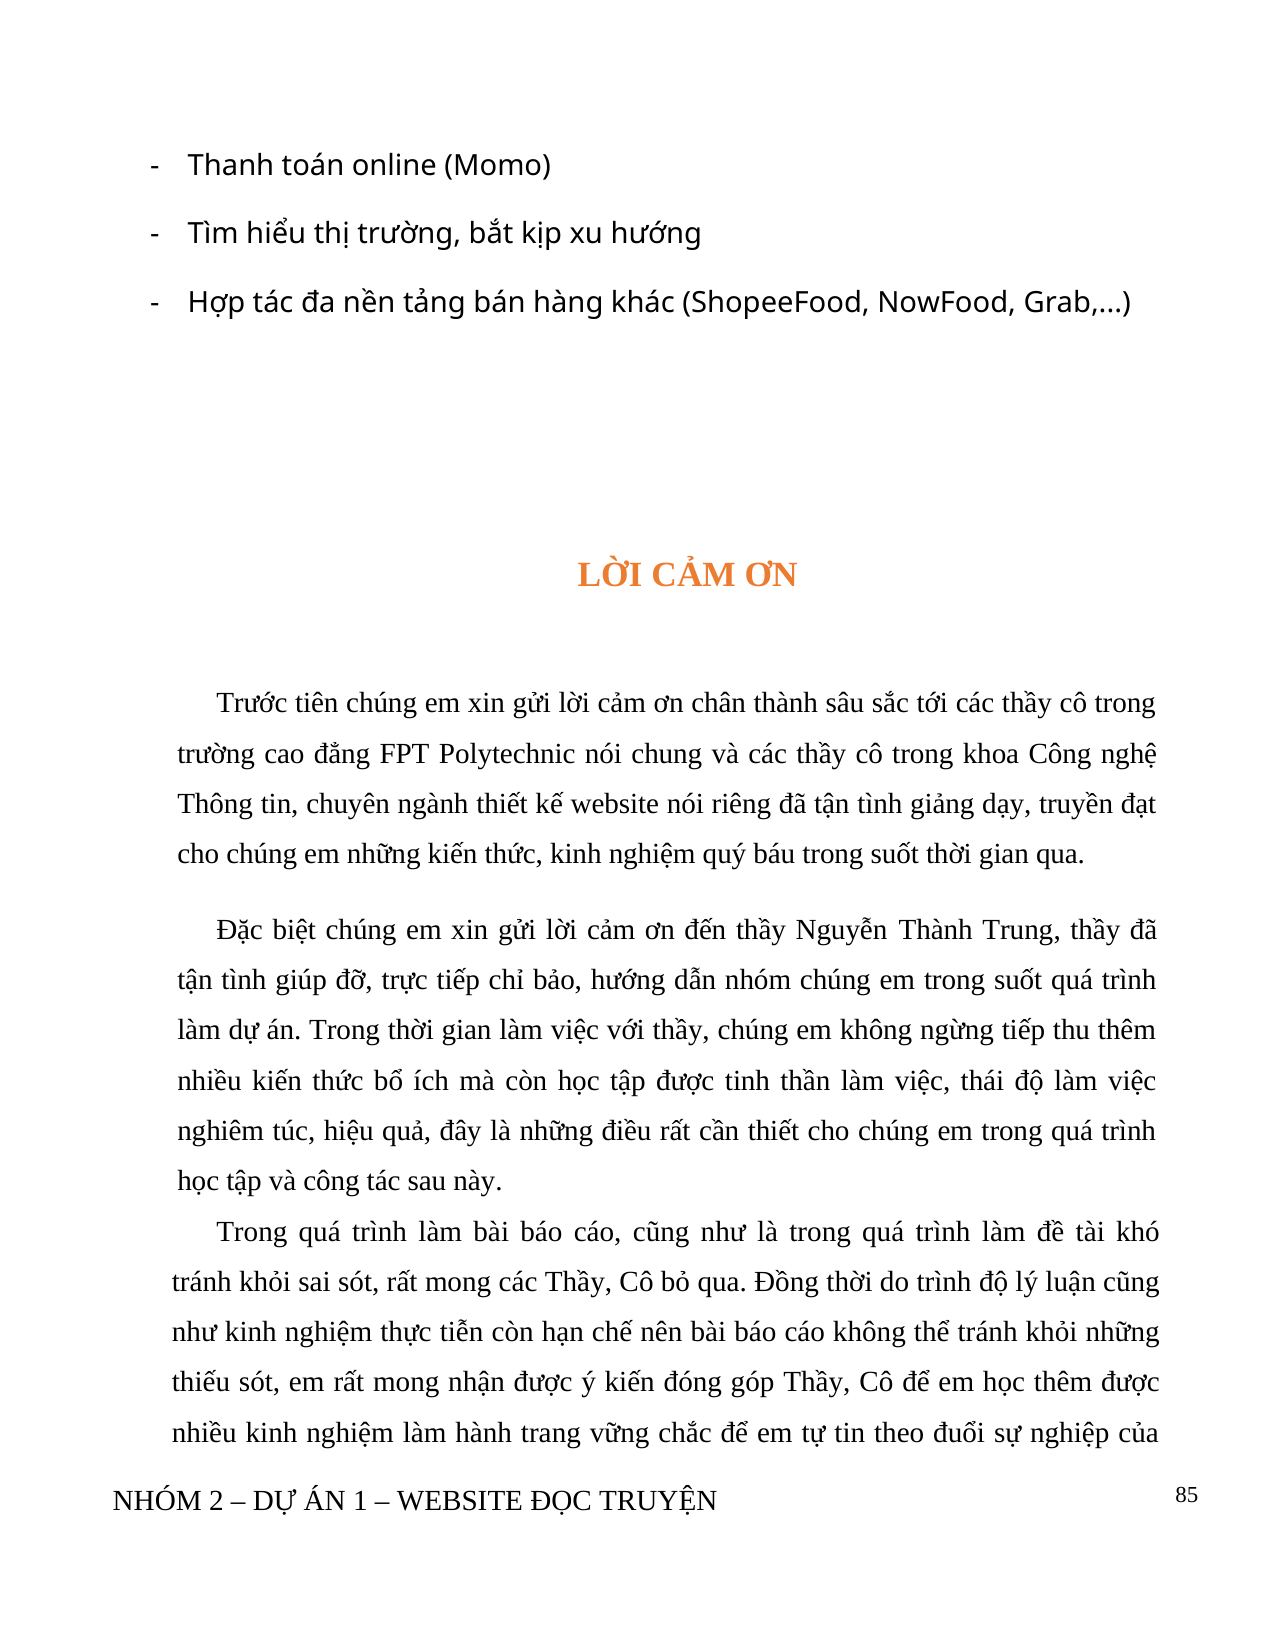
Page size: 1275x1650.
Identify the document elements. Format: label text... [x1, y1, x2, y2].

subtitle LỜI CẢM ƠN [177, 553, 1198, 594]
text Trước tiên chúng em xin gửi lời cảm ơn chân thành sâu sắc tới các thầy cô trong trường cao đẳng FPT Polytechnic nói chung và các thầy cô trong khoa Công nghệ Thông tin, chuyên ngành thiết kế website nói riêng đã tận tình giảng dạy, truyền đạt cho chúng em những kiến thức, kinh nghiệm quý báu trong suốt thời gian qua. [177, 685, 1157, 870]
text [172, 1214, 1161, 1448]
text Đặc biệt chúng em xin gửi lời cảm ơn đến thầy Nguyễn Thành Trung, thầy đã tận tình giúp đỡ, trực tiếp chỉ bảo, hướng dẫn nhóm chúng em trong suốt quá trình làm dự án. Trong thời gian làm việc với thầy, chúng em không ngừng tiếp thu thêm nhiều kiến thức bổ ích mà còn học tập được tinh thần làm việc, thái độ làm việc nghiêm túc, hiệu quả, đây là những điều rất cần thiết cho chúng em trong quá trình học tập và công tác sau này. [177, 912, 1157, 1197]
list Hợp tác đa nền tảng bán hàng khác (ShopeeFood, NowFood, Grab,...) [150, 281, 1198, 321]
list Tìm hiểu thị trường, bắt kịp xu hướng [150, 212, 1198, 252]
list Thanh toán online (Momo) [150, 144, 1198, 183]
